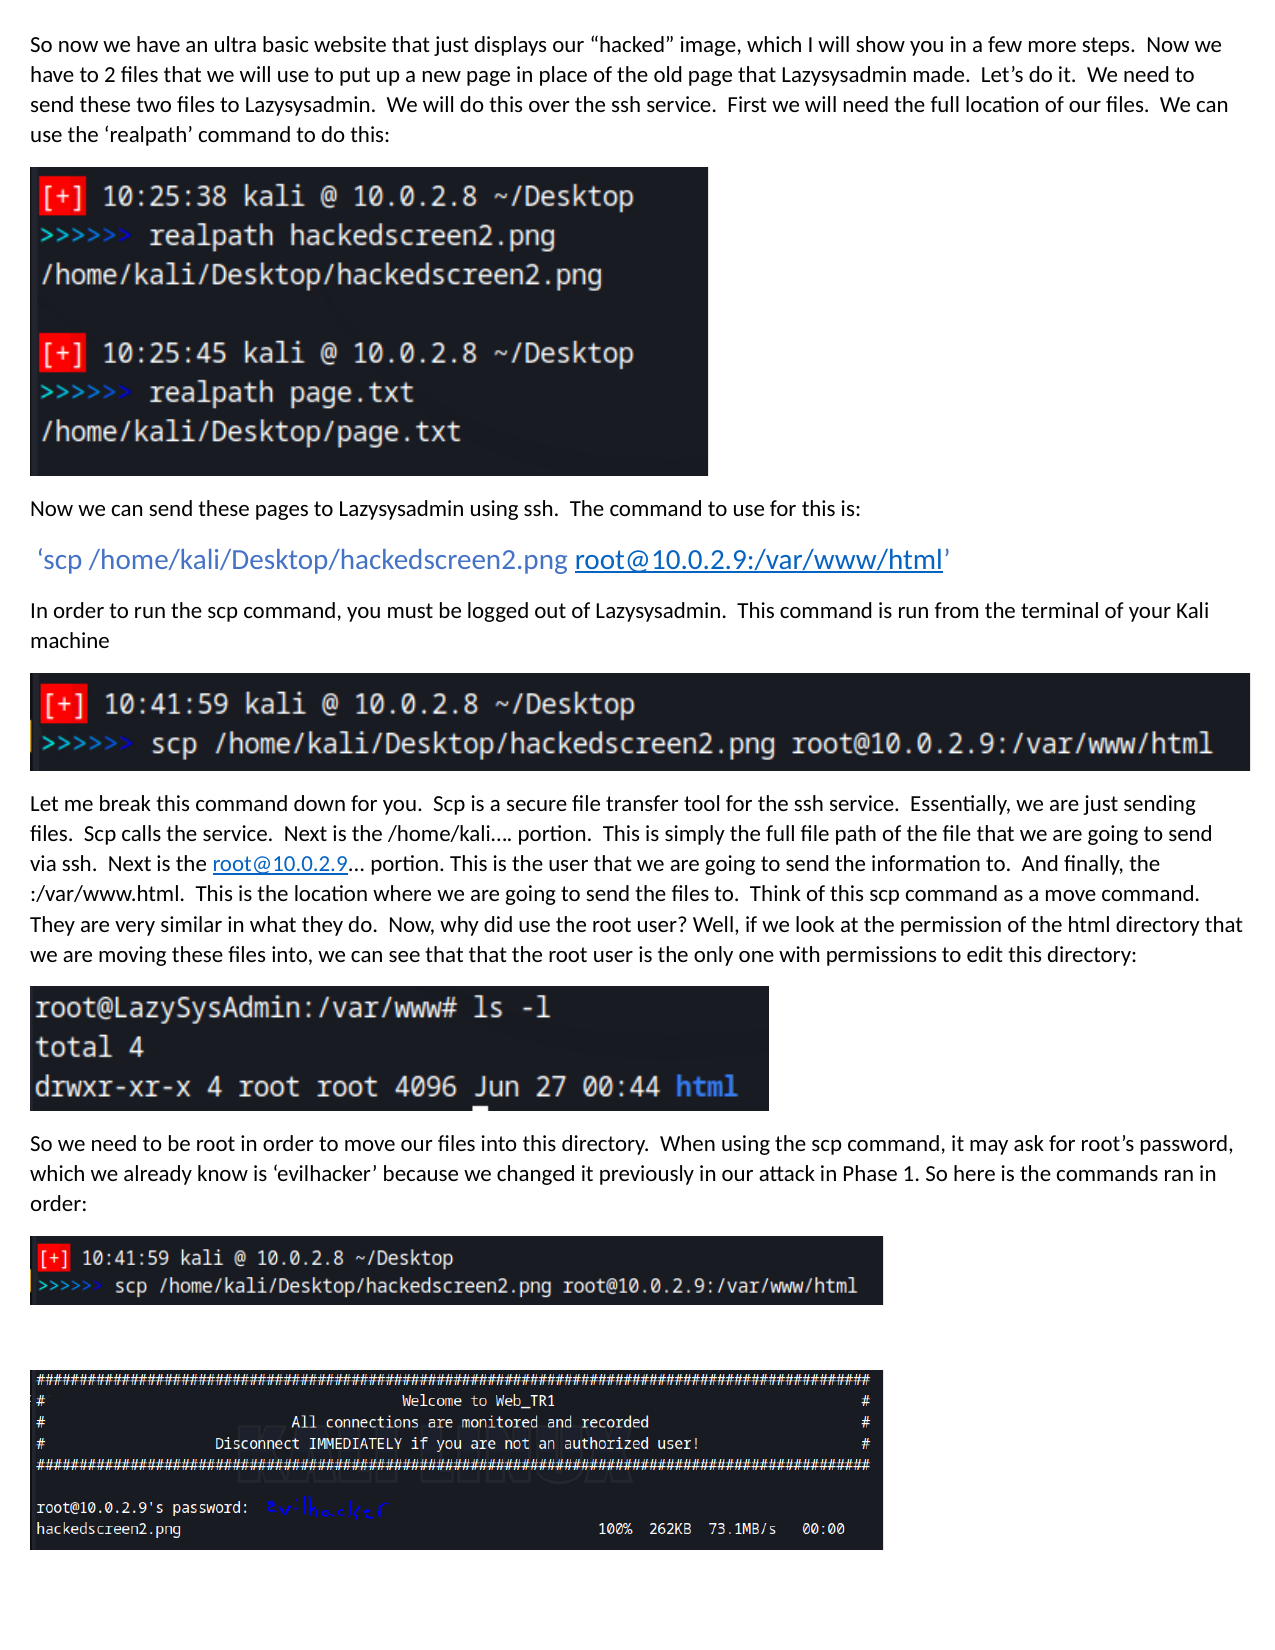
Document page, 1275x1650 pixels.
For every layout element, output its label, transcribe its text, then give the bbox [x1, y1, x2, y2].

picture [30, 1236, 884, 1305]
picture [30, 673, 1251, 771]
text Now we can send these pages to Lazysysadmin using ssh. The command to use for this is: [30, 494, 1245, 522]
text ‘scp /home/kali/Desktop/hackedscreen2.png root@10.0.2.9:/var/www/html’ [30, 541, 1245, 577]
text So now we have an ultra basic website that just displays our “hacked” image, which I will show you in a few more steps. Now we have to 2 files that we will use to put up a new page in place of the old page that Lazysysadmin made. Let’s do it. We need to send these two files to Lazysysadmin. We will do this over the ssh service. First we will need the full location of our files. We can use the ‘realpath’ command to do this: [30, 30, 1245, 149]
picture [30, 986, 769, 1111]
picture [30, 1370, 884, 1550]
picture [30, 167, 709, 476]
text So we need to be root in order to move our files into this directory. When using the scp command, it may ask for root’s password, which we already know is ‘evilhacker’ because we changed it previously in our attack in Phase 1. So here is the commands ran in order: [30, 1129, 1245, 1218]
text In order to run the scp command, you must be logged out of Lazysysadmin. This command is run from the terminal of your Kali machine [30, 596, 1245, 654]
text Let me break this command down for you. Scp is a secure file transfer tool for the ssh service. Essentially, we are just sending files. Scp calls the service. Next is the /home/kali…. portion. This is simply the full file path of the file that we are going to send via ssh. Next is the root@10.0.2.9... portion. This is the user that we are going to send the information to. And finally, the :/var/www.html. This is the location where we are going to send the files to. Think of this scp command as a move command. They are very similar in what they do. Now, why did use the root user? Well, if we look at the permission of the html directory that we are moving these files into, we can see that that the root user is the only one with permissions to edit this directory: [30, 789, 1245, 968]
